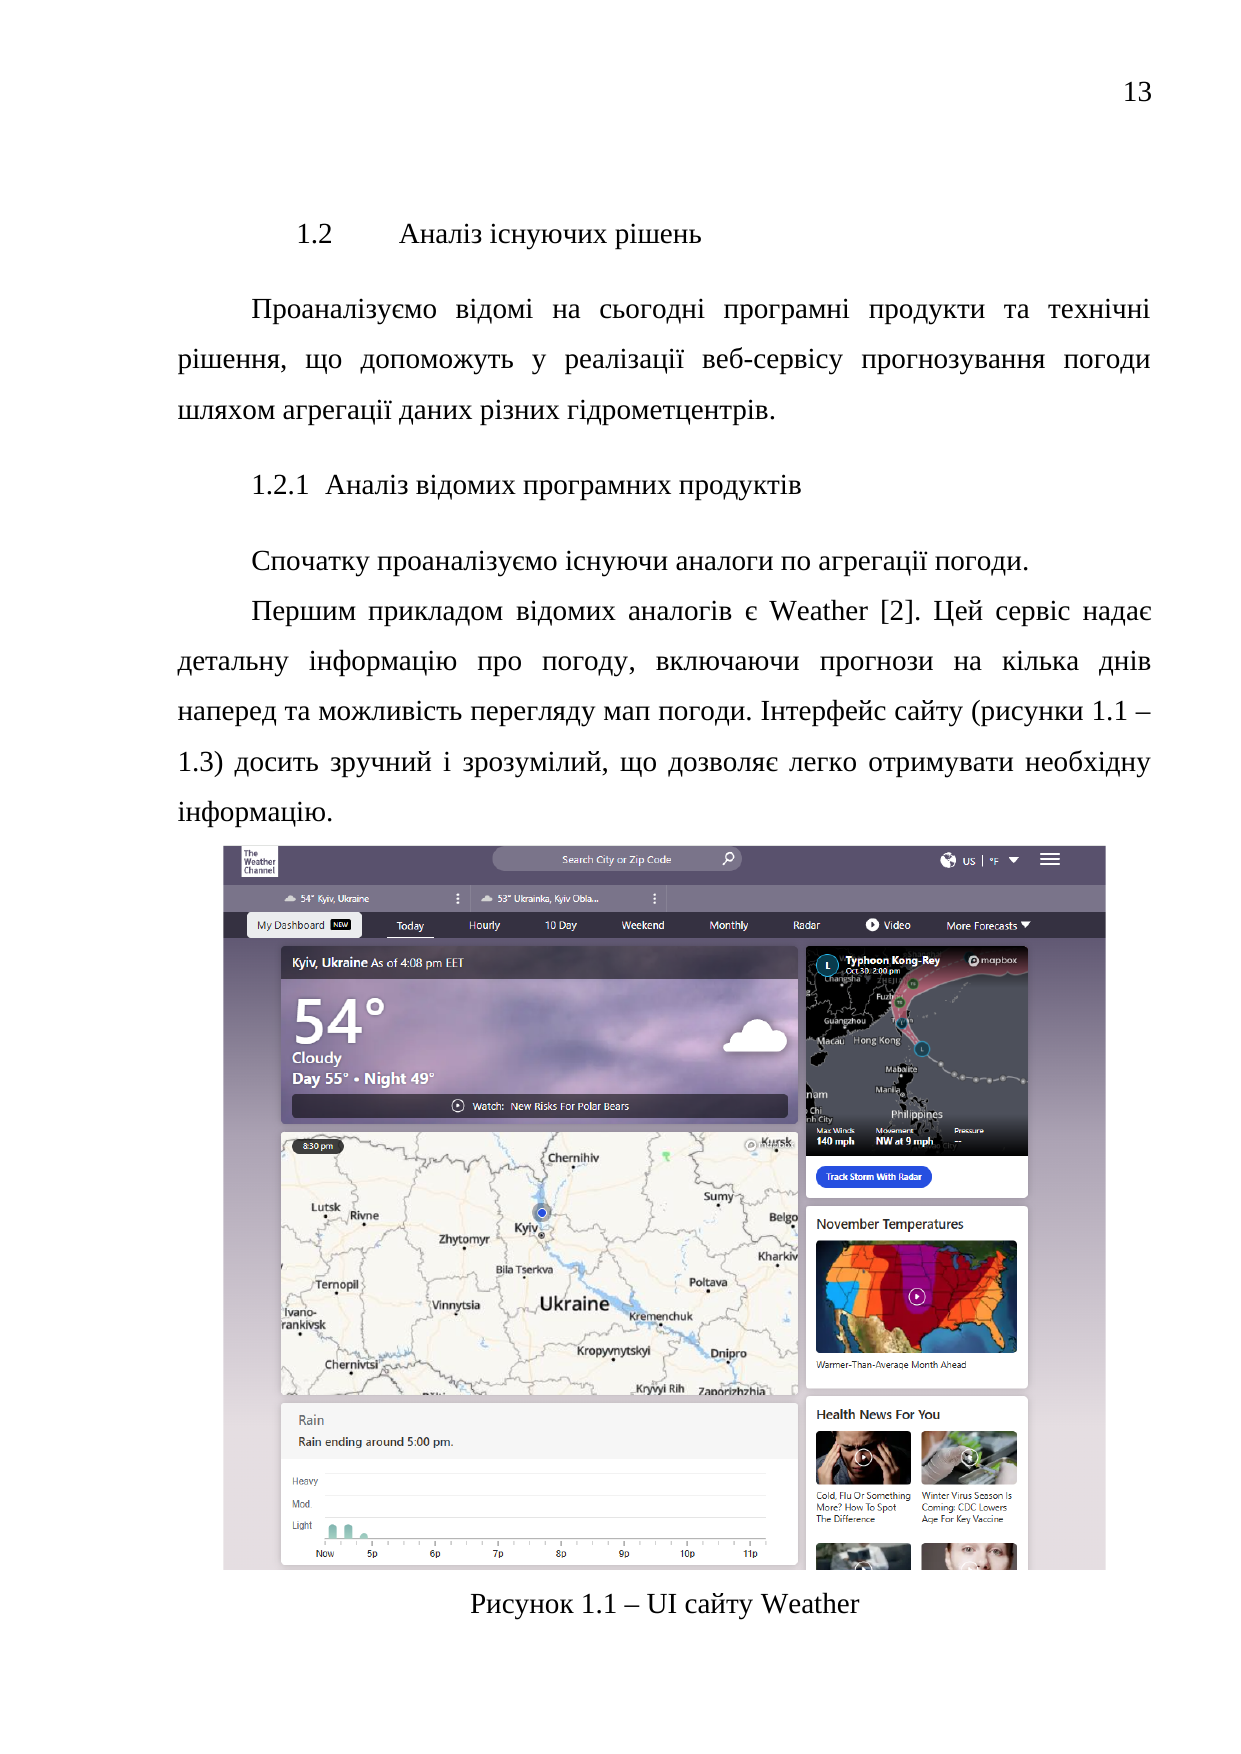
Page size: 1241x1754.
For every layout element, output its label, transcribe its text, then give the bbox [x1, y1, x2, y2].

text Аналіз відомих програмних продуктів [251, 467, 1152, 501]
picture [223, 844, 1106, 1570]
text Проаналізуємо відомі на сьогодні програмні продукти та технічні рішення, що допоможуть у реалізації веб-сервісу прогнозування погоди шляхом агрегації даних різних гідрометцентрів. [177, 291, 1152, 426]
text Першим прикладом відомих аналогів є Weather [2]. Цей сервіс надає детальну інформацію про погоду, включаючи прогнози на кілька днів наперед та можливість перегляду мап погоди. Інтерфейс сайту (рисунки 1.1 – 1.3) досить зручний і зрозумілий, що дозволяє легко отримувати необхідну інформацію. [177, 593, 1152, 828]
text Аналіз існуючих рішень [222, 216, 1152, 249]
text Рисунок 1.1 – UI сайту Weather [177, 1586, 1152, 1620]
text Спочатку проаналізуємо існуючи аналоги по агрегації погоди. [177, 543, 1152, 576]
